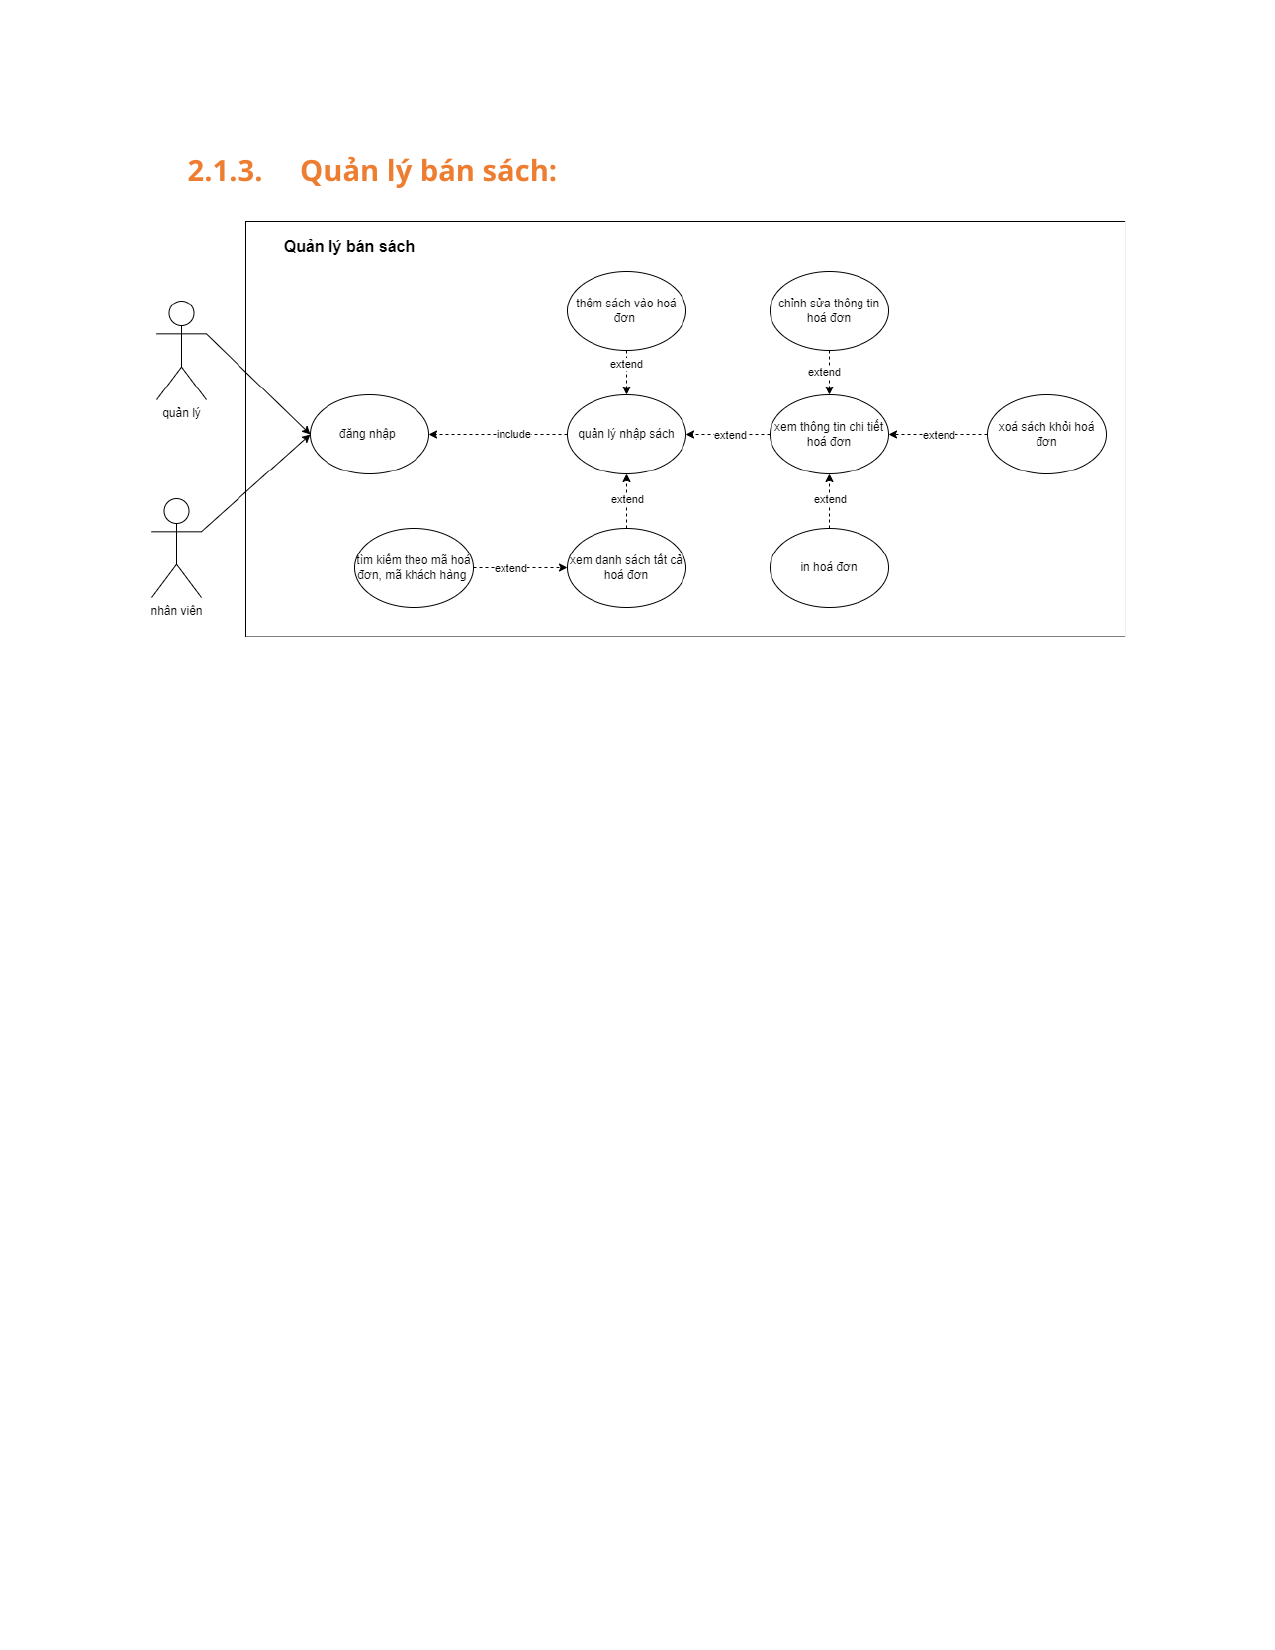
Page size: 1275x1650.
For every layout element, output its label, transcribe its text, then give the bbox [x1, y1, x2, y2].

picture [150, 221, 1125, 637]
subtitle Quản lý bán sách: [187, 150, 1125, 190]
